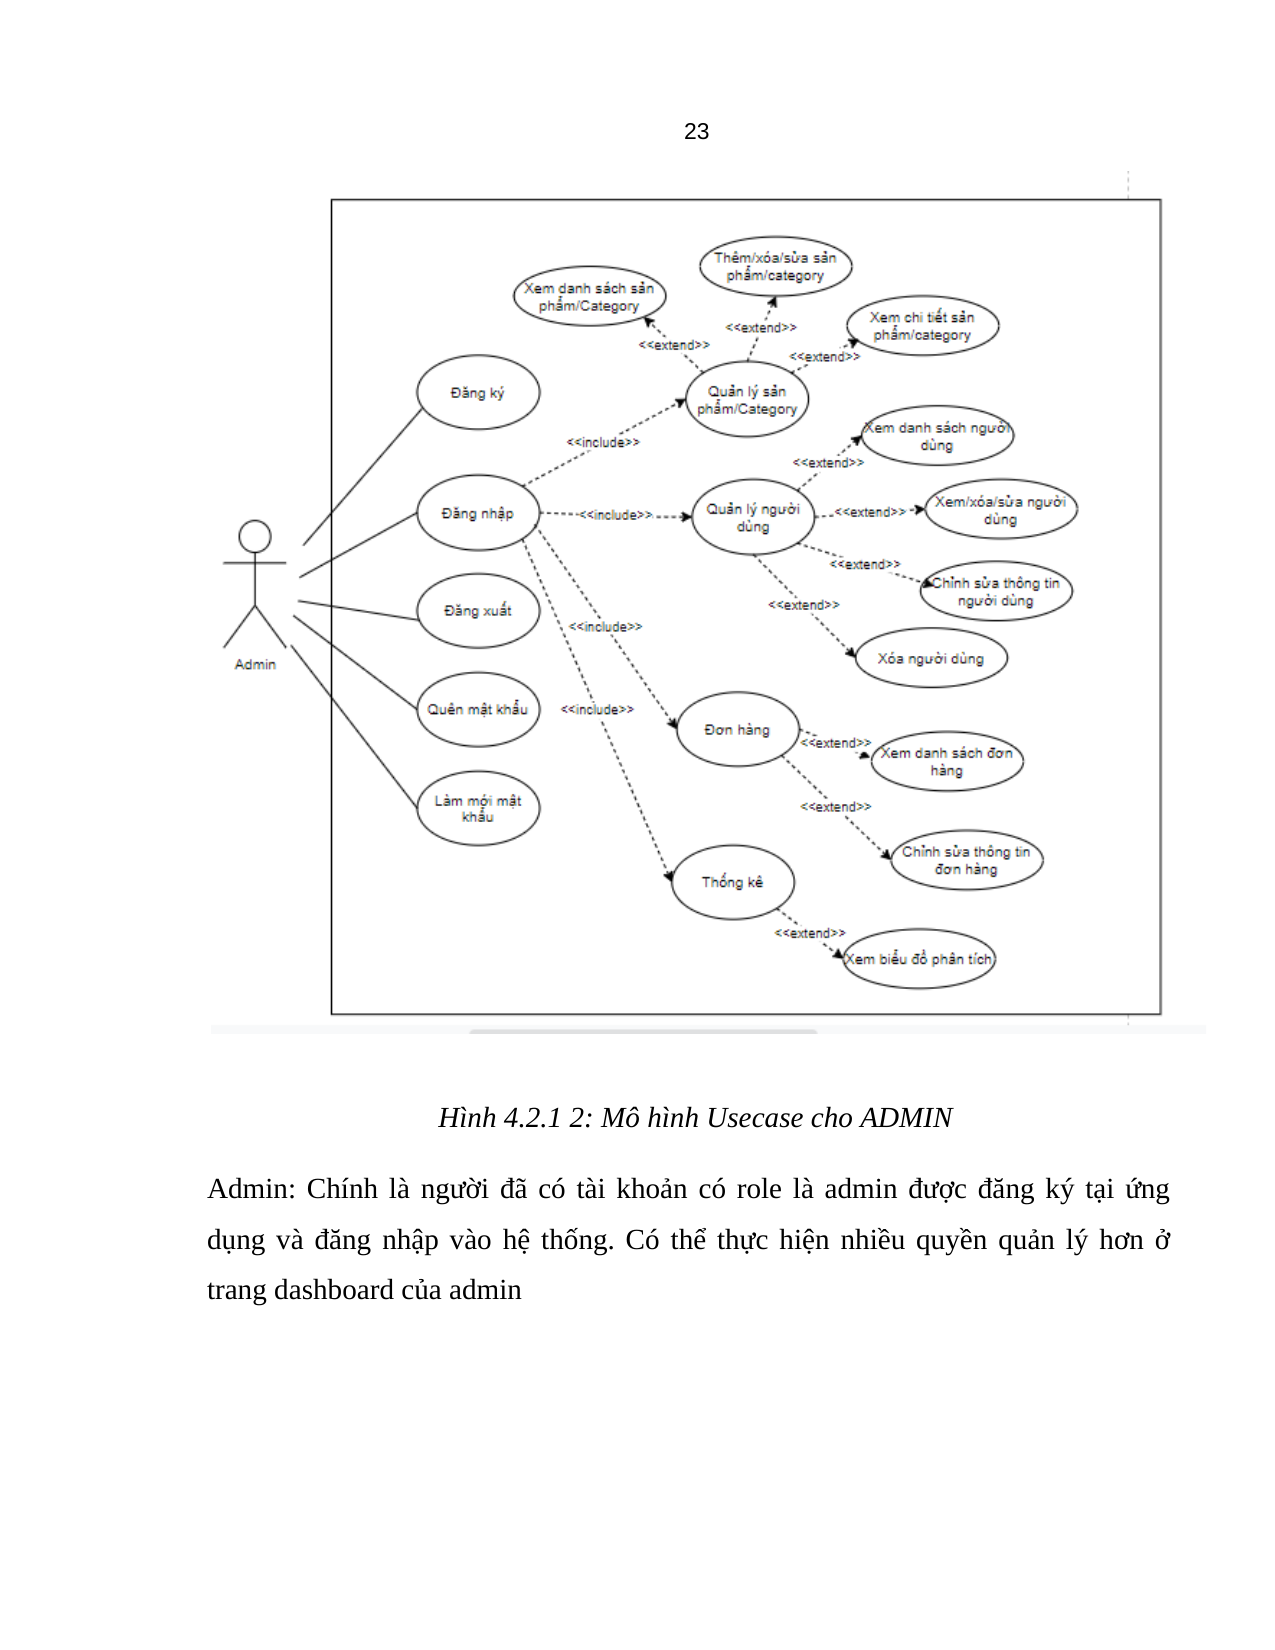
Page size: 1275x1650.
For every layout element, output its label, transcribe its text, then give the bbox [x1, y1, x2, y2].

picture [211, 171, 1207, 1034]
text Admin: Chính là người đã có tài khoản có role là admin được đăng ký tại ứng dụng và đăng nhập vào hệ thống. Có thể thực hiện nhiều quyền quản lý hơn ở trang dashboard của admin [207, 1172, 1172, 1306]
text Hình 4.2.1 2: Mô hình Usecase cho ADMIN [207, 1101, 1186, 1134]
